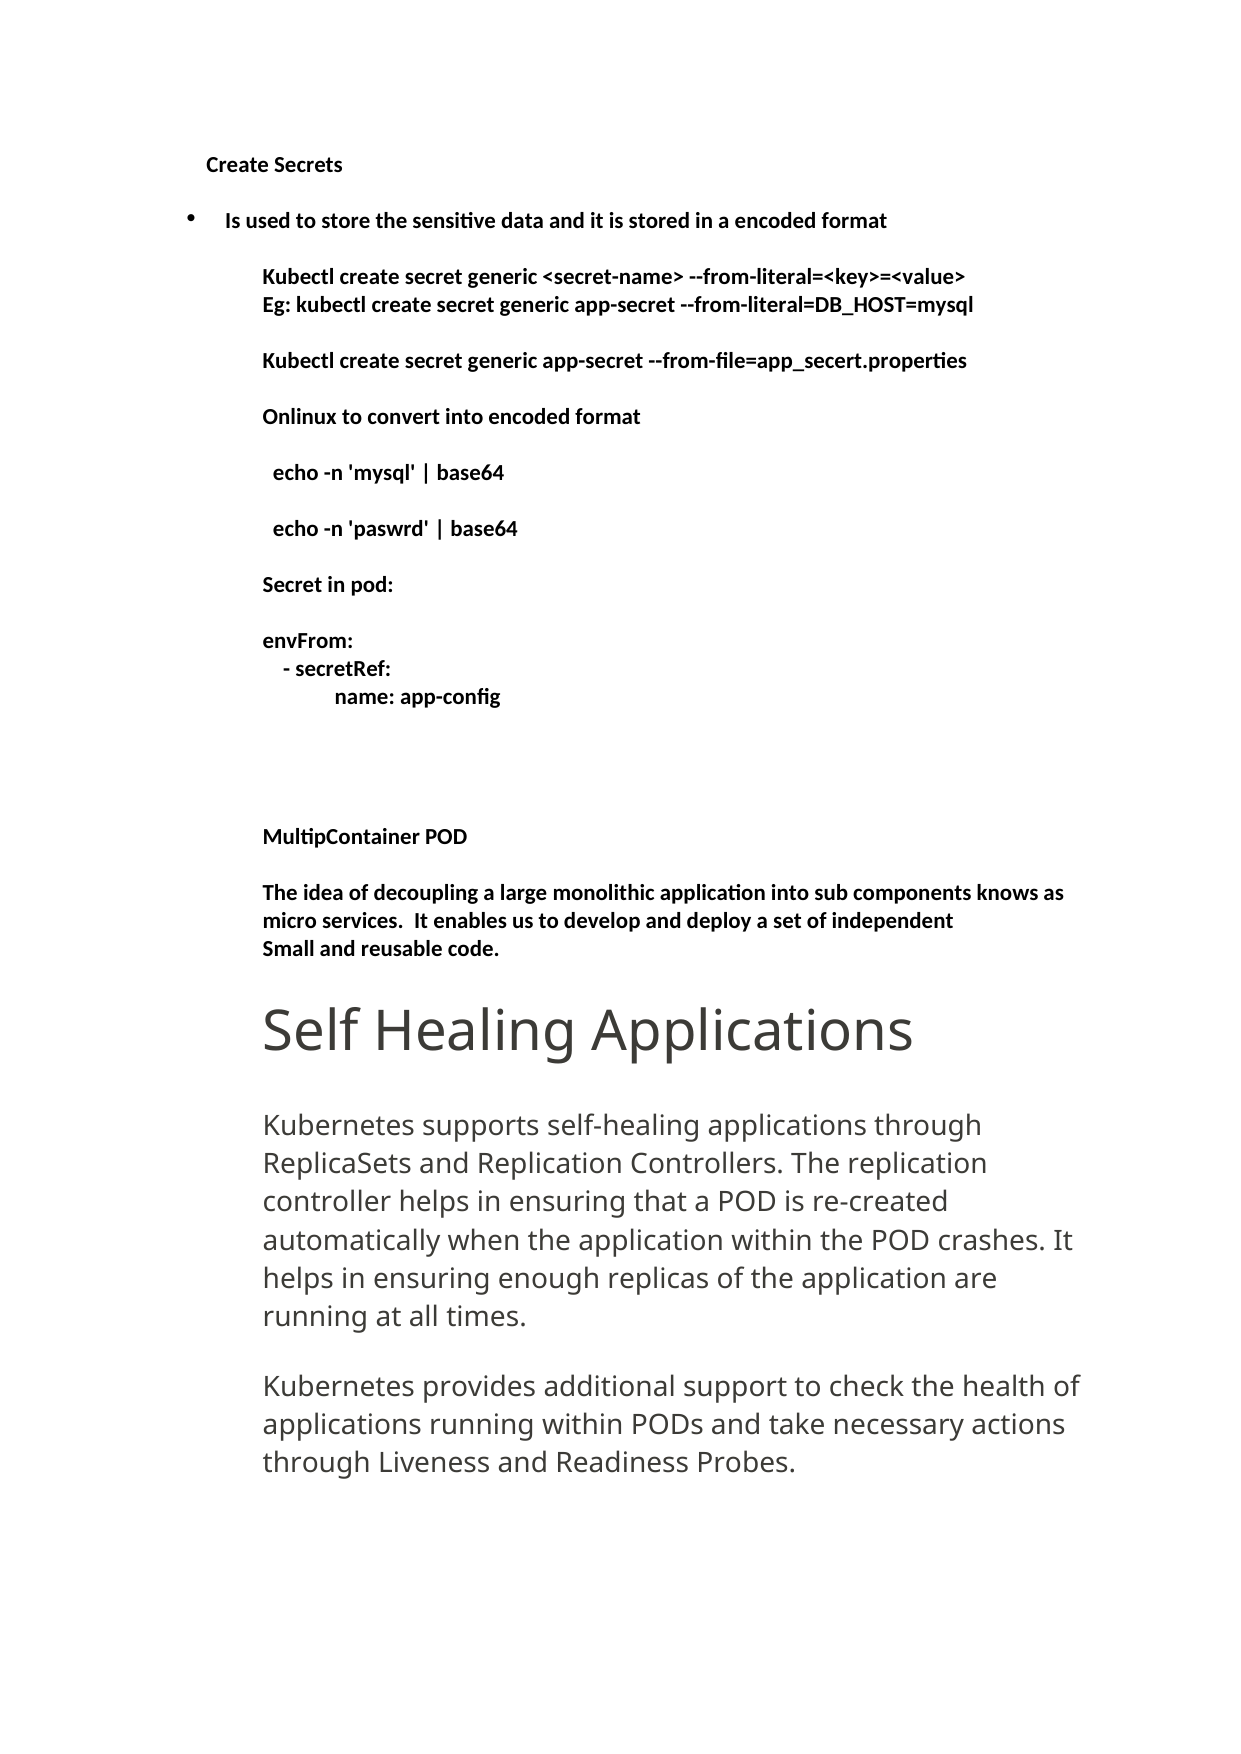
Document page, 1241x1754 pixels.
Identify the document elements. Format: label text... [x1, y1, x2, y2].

text envFrom: [262, 626, 1090, 654]
text name: app-config [262, 682, 1090, 710]
text MultipContainer POD [262, 822, 1090, 851]
text Kubectl create secret generic <secret-name> --from-literal=<key>=<value> [262, 262, 1090, 290]
text Eg: kubectl create secret generic app-secret --from-literal=DB_HOST=mysql [262, 290, 1090, 318]
text Small and reusable code. [262, 934, 1090, 963]
text Kubernetes supports self-healing applications through ReplicaSets and Replication Controllers. The replication controller helps in ensuring that a POD is re-created automatically when the application within the POD crashes. It helps in ensuring enough replicas of the application are running at all times. [262, 1105, 1090, 1335]
text Kubectl create secret generic app-secret --from-file=app_secert.properties [262, 346, 1090, 374]
text The idea of decoupling a large monolithic application into sub components knows as micro services. It enables us to develop and deploy a set of independent [262, 878, 1090, 934]
text Onlinux to convert into encoded format [262, 402, 1090, 430]
text - secretRef: [262, 654, 1090, 682]
text Self Healing Applications [262, 991, 1090, 1067]
text Secret in pod: [262, 570, 1090, 598]
text Kubernetes provides additional support to check the health of applications running within PODs and take necessary actions through Liveness and Readiness Probes. [262, 1366, 1090, 1481]
text Create Secrets [206, 150, 1090, 178]
text echo -n 'mysql' | base64 [262, 458, 1090, 486]
text echo -n 'paswrd' | base64 [262, 514, 1090, 542]
list Is used to store the sensitive data and it is stored in a encoded format [187, 206, 1090, 234]
